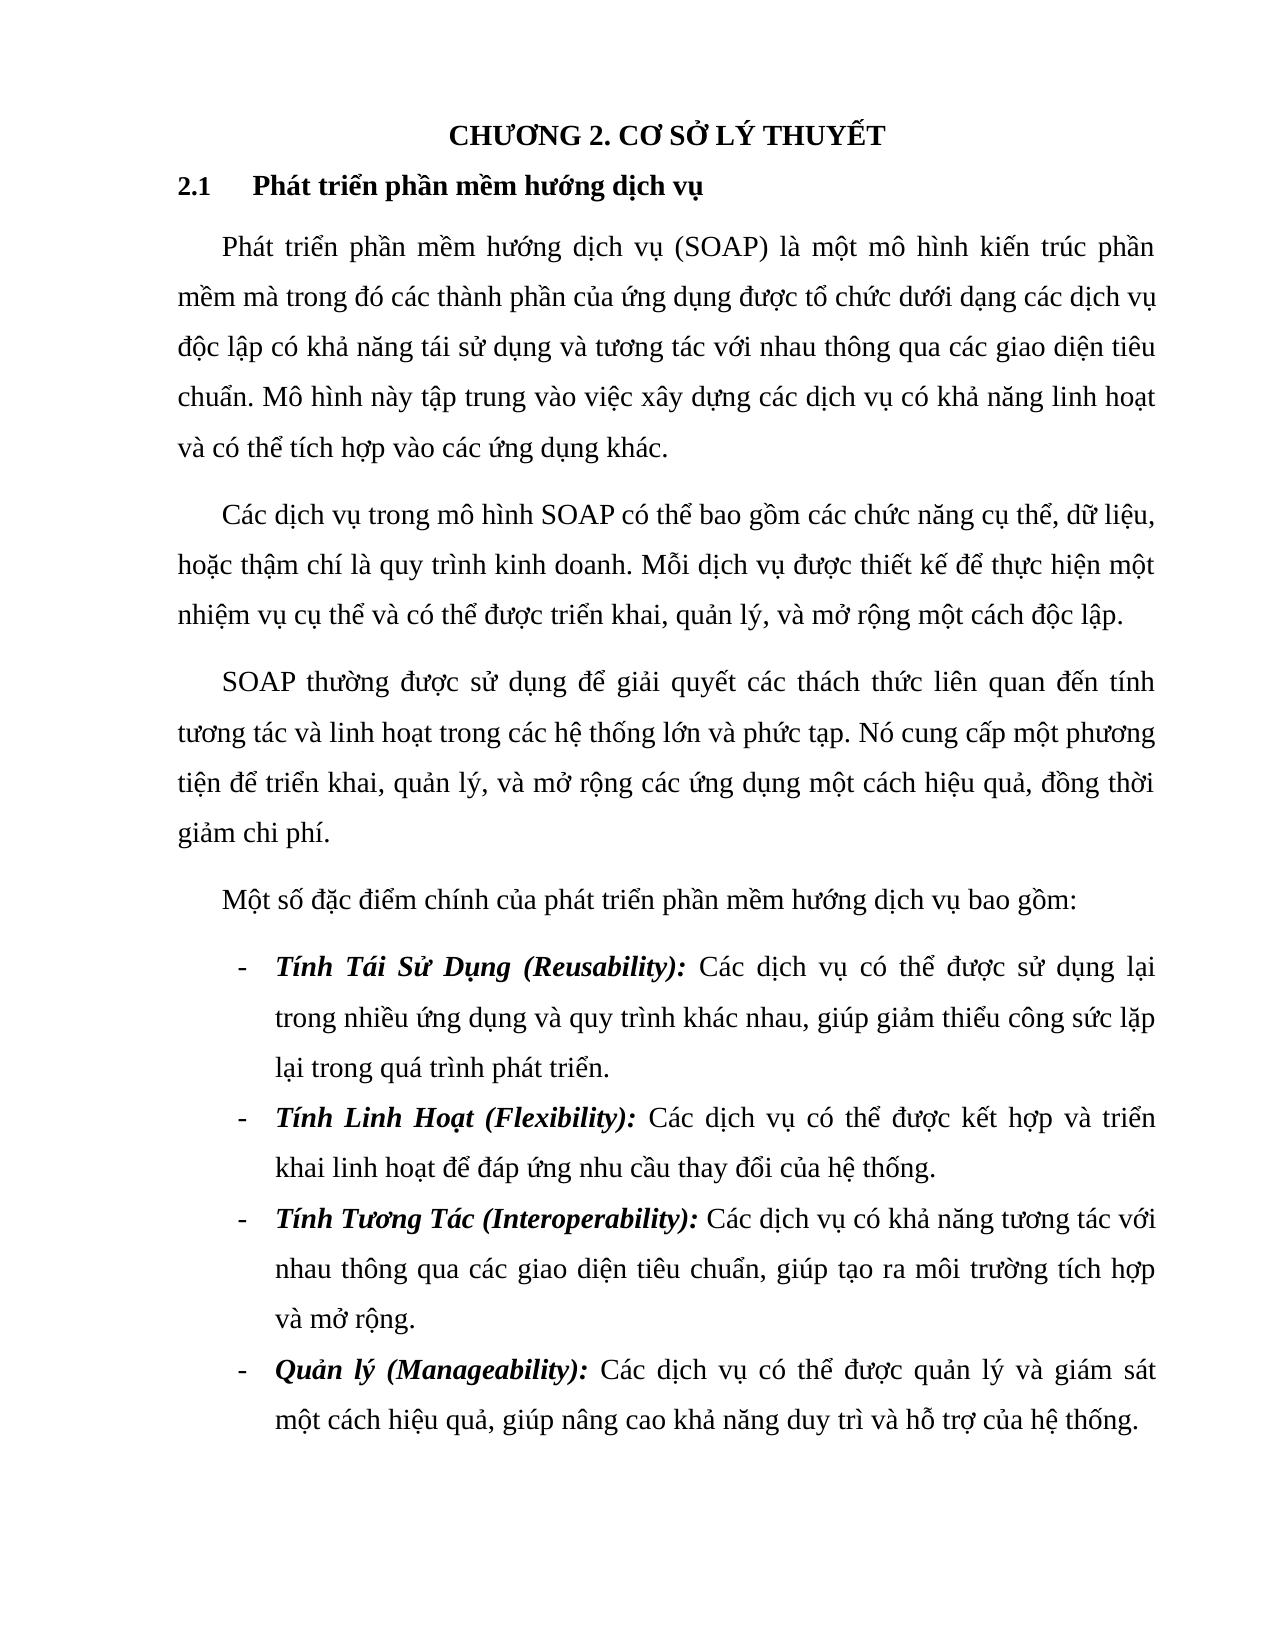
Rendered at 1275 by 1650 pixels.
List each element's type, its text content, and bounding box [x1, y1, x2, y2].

list Tính Tái Sử Dụng (Reusability): Các dịch vụ có thể được sử dụng lại trong nhiều ứng dụng và quy trình khác nhau, giúp giảm thiểu công sức lặp lại trong quá trình phát triển. [237, 949, 1157, 1083]
subtitle CHƯƠNG 2. CƠ SỞ LÝ THUYẾT [177, 118, 1157, 152]
list Phát triển phần mềm hướng dịch vụ [177, 168, 1157, 202]
text Một số đặc điểm chính của phát triển phần mềm hướng dịch vụ bao gồm: [177, 882, 1157, 916]
text Phát triển phần mềm hướng dịch vụ (SOAP) là một mô hình kiến trúc phần mềm mà trong đó các thành phần của ứng dụng được tổ chức dưới dạng các dịch vụ độc lập có khả năng tái sử dụng và tương tác với nhau thông qua các giao diện tiêu chuẩn. Mô hình này tập trung vào việc xây dựng các dịch vụ có khả năng linh hoạt và có thể tích hợp vào các ứng dụng khác. [177, 229, 1157, 463]
text SOAP thường được sử dụng để giải quyết các thách thức liên quan đến tính tương tác và linh hoạt trong các hệ thống lớn và phức tạp. Nó cung cấp một phương tiện để triển khai, quản lý, và mở rộng các ứng dụng một cách hiệu quả, đồng thời giảm chi phí. [177, 664, 1157, 849]
list Tính Linh Hoạt (Flexibility): Các dịch vụ có thể được kết hợp và triển khai linh hoạt để đáp ứng nhu cầu thay đổi của hệ thống. [237, 1100, 1157, 1184]
list Tính Tương Tác (Interoperability): Các dịch vụ có khả năng tương tác với nhau thông qua các giao diện tiêu chuẩn, giúp tạo ra môi trường tích hợp và mở rộng. [237, 1201, 1157, 1335]
list Quản lý (Manageability): Các dịch vụ có thể được quản lý và giám sát một cách hiệu quả, giúp nâng cao khả năng duy trì và hỗ trợ của hệ thống. [237, 1352, 1157, 1436]
text Các dịch vụ trong mô hình SOAP có thể bao gồm các chức năng cụ thể, dữ liệu, hoặc thậm chí là quy trình kinh doanh. Mỗi dịch vụ được thiết kế để thực hiện một nhiệm vụ cụ thể và có thể được triển khai, quản lý, và mở rộng một cách độc lập. [177, 497, 1157, 631]
